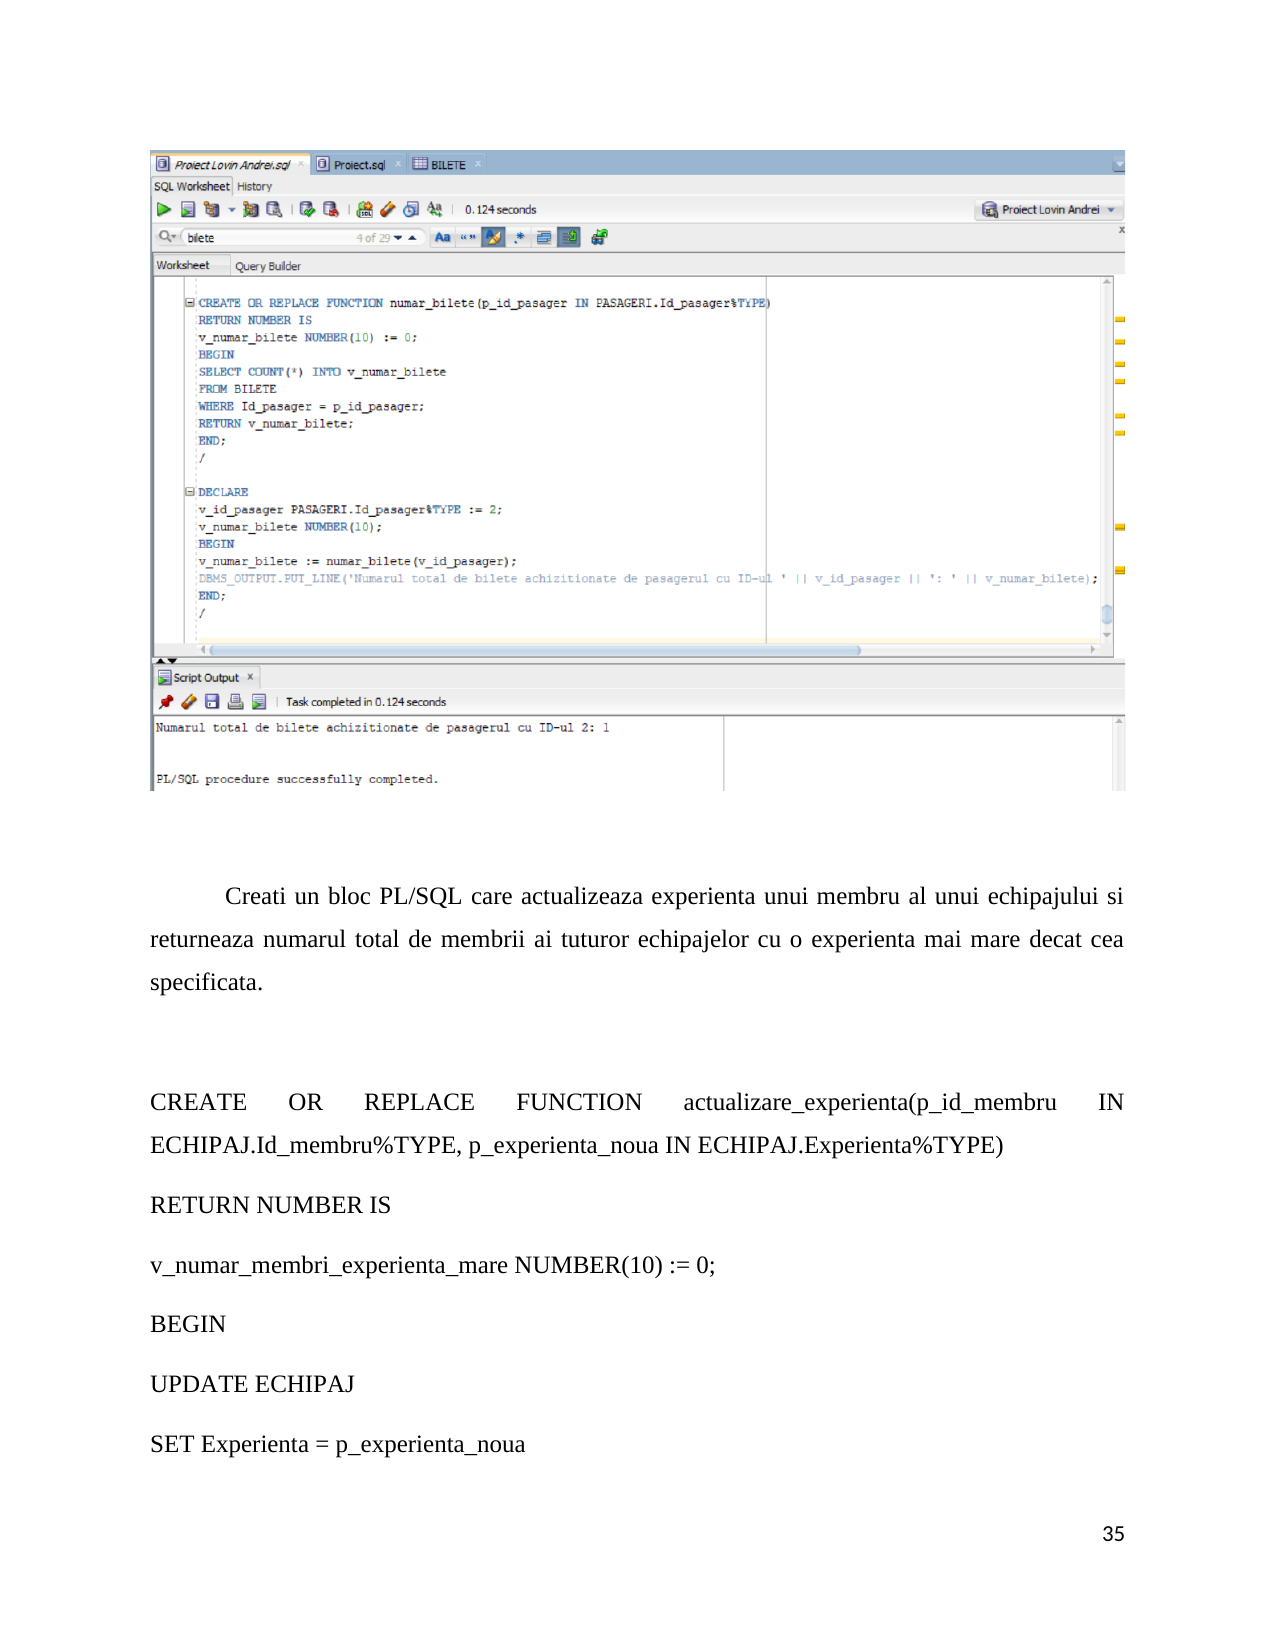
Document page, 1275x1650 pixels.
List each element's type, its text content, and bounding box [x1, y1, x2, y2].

text Creati un bloc PL/SQL care actualizeaza experienta unui membru al unui echipajului si returneaza numarul total de membrii ai tuturor echipajelor cu o experienta mai mare decat cea specificata. [150, 881, 1125, 996]
text BEGIN [150, 1309, 1125, 1338]
text UPDATE ECHIPAJ [150, 1369, 1125, 1398]
text SET Experienta = p_experienta_noua [150, 1429, 1125, 1458]
text v_numar_membri_experienta_mare NUMBER(10) := 0; [150, 1250, 1125, 1278]
text RETURN NUMBER IS [150, 1190, 1125, 1219]
picture [150, 150, 1125, 791]
text CREATE OR REPLACE FUNCTION actualizare_experienta(p_id_membru IN ECHIPAJ.Id_membru%TYPE, p_experienta_noua IN ECHIPAJ.Experienta%TYPE) [150, 1087, 1125, 1159]
